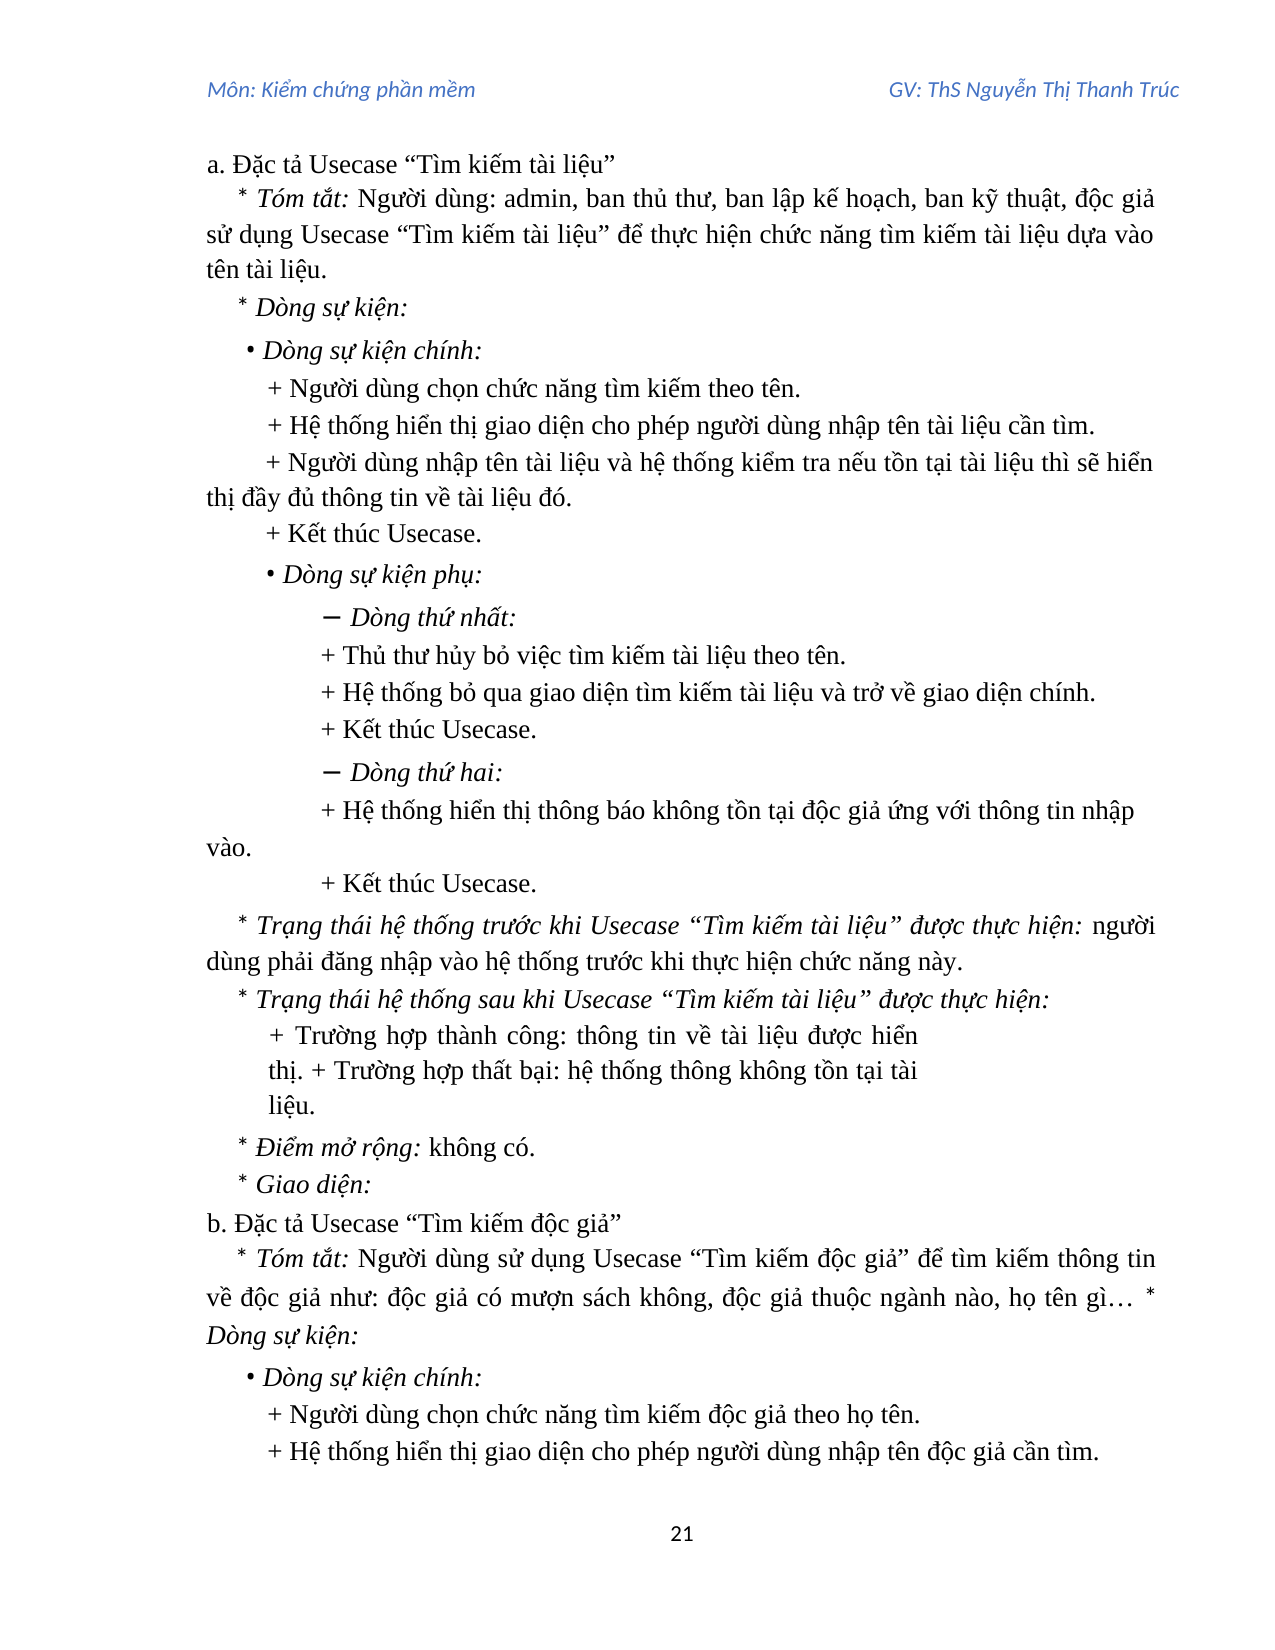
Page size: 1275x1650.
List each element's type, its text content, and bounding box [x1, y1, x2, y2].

text + Người dùng chọn chức năng tìm kiếm độc giả theo họ tên. [267, 1398, 1157, 1429]
text * Trạng thái hệ thống sau khi Usecase “Tìm kiếm tài liệu” được thực hiện: [236, 982, 1157, 1015]
text + Hệ thống hiển thị thông báo không tồn tại độc giả ứng với thông tin nhập [320, 794, 1156, 825]
subtitle b. Đặc tả Usecase “Tìm kiếm độc giả” [207, 1208, 1157, 1239]
text + Trường hợp thành công: thông tin về tài liệu được hiển thị. + Trường hợp thất bại: hệ thống thông không tồn tại tài liệu. [267, 1019, 919, 1120]
text − Dòng thứ hai: [320, 752, 1157, 789]
text + Kết thúc Usecase. [320, 867, 1156, 899]
text • Dòng sự kiện chính: [245, 331, 1157, 367]
text * Trạng thái hệ thống trước khi Usecase “Tìm kiếm tài liệu” được thực hiện: người dùng phải đăng nhập vào hệ thống trước khi thực hiện chức năng này. [206, 908, 1156, 976]
text + Người dùng nhập tên tài liệu và hệ thống kiểm tra nếu tồn tại tài liệu thì sẽ hiển thị đầy đủ thông tin về tài liệu đó. [206, 446, 1156, 512]
text * Điểm mở rộng: không có. [236, 1130, 1157, 1163]
text + Kết thúc Usecase. [206, 518, 1156, 549]
text + Thủ thư hủy bỏ việc tìm kiếm tài liệu theo tên. [320, 639, 1156, 670]
text + Kết thúc Usecase. [320, 713, 1156, 744]
text * Dòng sự kiện: [236, 290, 1157, 323]
text − Dòng thứ nhất: [320, 598, 1157, 635]
text vào. [206, 831, 1156, 862]
text + Hệ thống hiển thị giao diện cho phép người dùng nhập tên tài liệu cần tìm. [267, 409, 1156, 440]
text • Dòng sự kiện chính: [245, 1358, 1157, 1394]
subtitle a. Đặc tả Usecase “Tìm kiếm tài liệu” [207, 148, 1157, 179]
text + Hệ thống hiển thị giao diện cho phép người dùng nhập tên độc giả cần tìm. [267, 1436, 1157, 1467]
text + Hệ thống bỏ qua giao diện tìm kiếm tài liệu và trở về giao diện chính. [320, 676, 1156, 707]
text + Người dùng chọn chức năng tìm kiếm theo tên. [267, 372, 1156, 403]
text * Giao diện: [236, 1167, 1157, 1200]
text • Dòng sự kiện phụ: [206, 554, 1156, 591]
text * Tóm tắt: Người dùng: admin, ban thủ thư, ban lập kế hoạch, ban kỹ thuật, độc giả sử dụng Usecase “Tìm kiếm tài liệu” để thực hiện chức năng tìm kiếm tài liệu dựa vào tên tài liệu. [206, 181, 1156, 284]
text * Tóm tắt: Người dùng sử dụng Usecase “Tìm kiếm độc giả” để tìm kiếm thông tin về độc giả như: độc giả có mượn sách không, độc giả thuộc ngành nào, họ tên gì… * Dòng sự kiện: [206, 1241, 1157, 1350]
